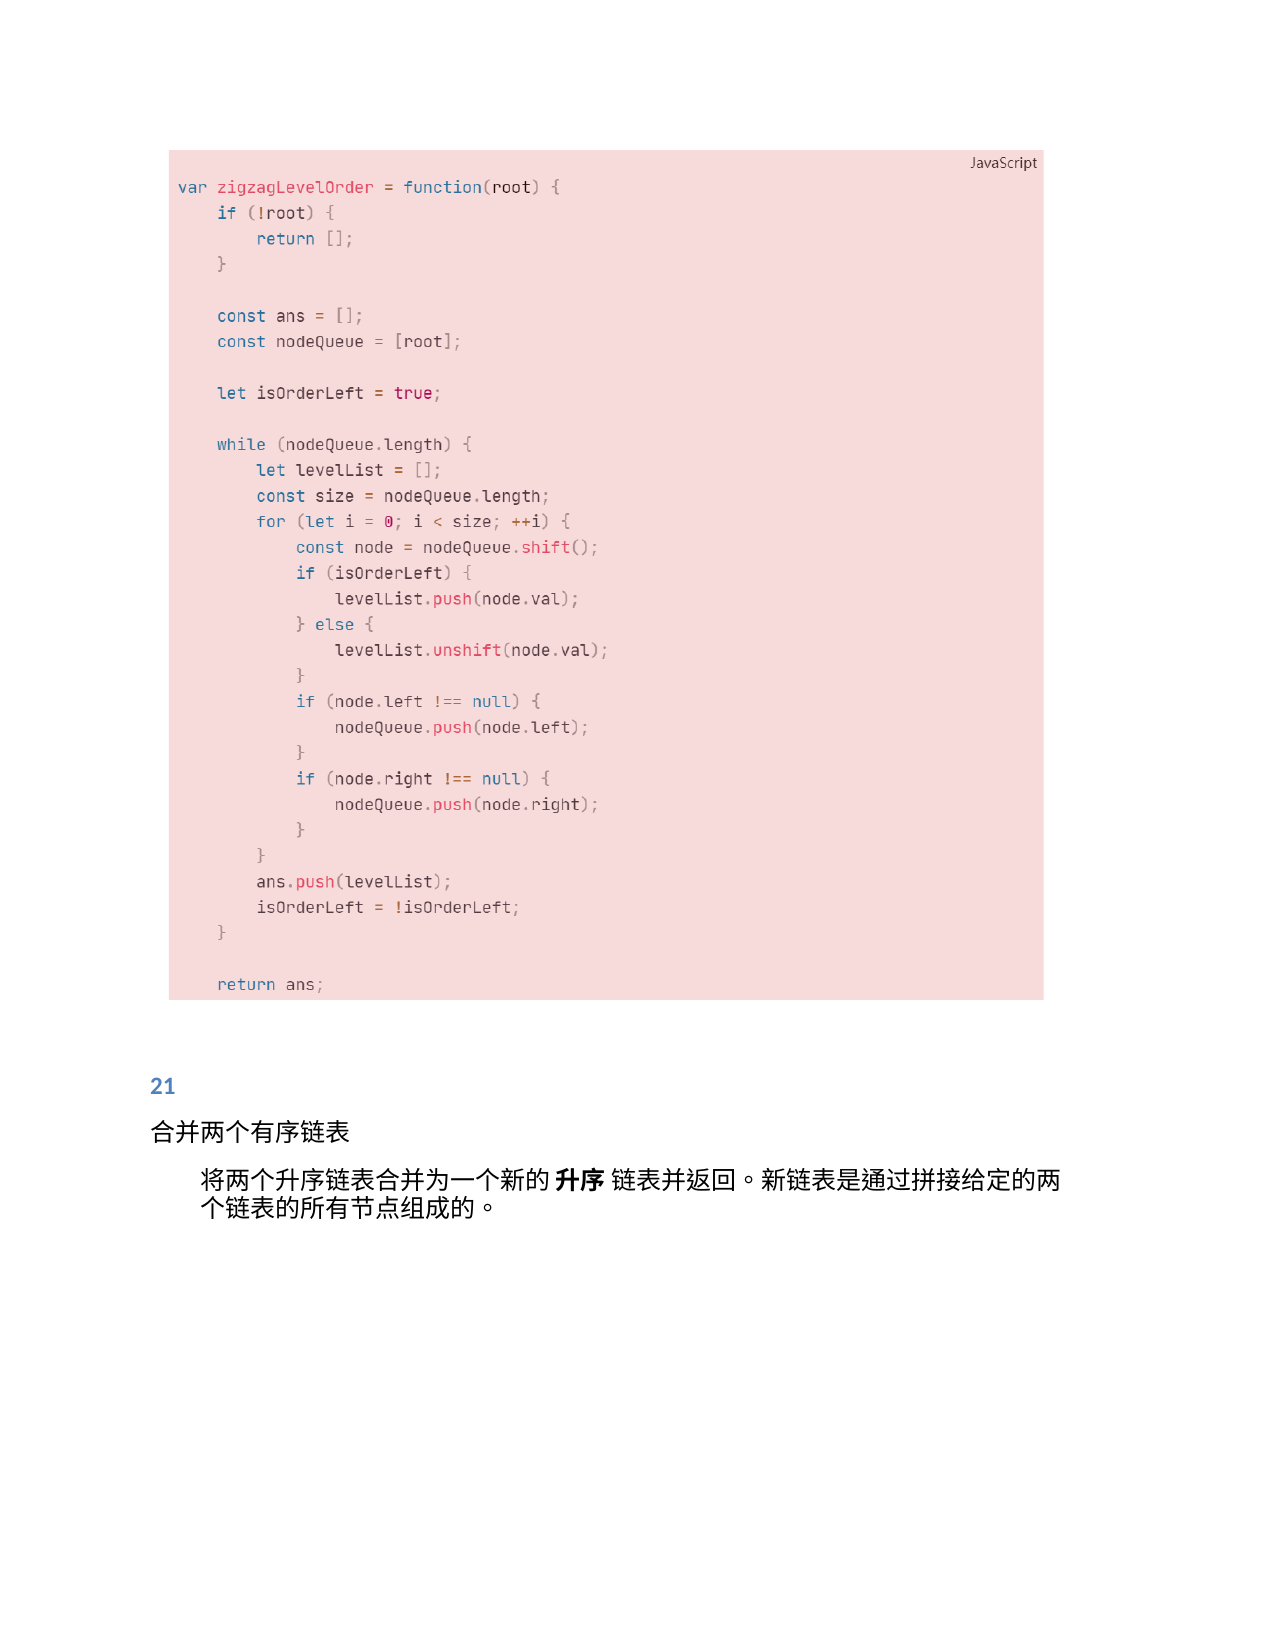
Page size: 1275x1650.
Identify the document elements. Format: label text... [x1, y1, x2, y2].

picture [168, 150, 1044, 1000]
subtitle 21 [150, 1070, 1125, 1100]
text 合并两个有序链表 [150, 1119, 1125, 1148]
text 将两个升序链表合并为一个新的 升序 链表并返回。新链表是通过拼接给定的两个链表的所有节点组成的。 [200, 1167, 1075, 1224]
